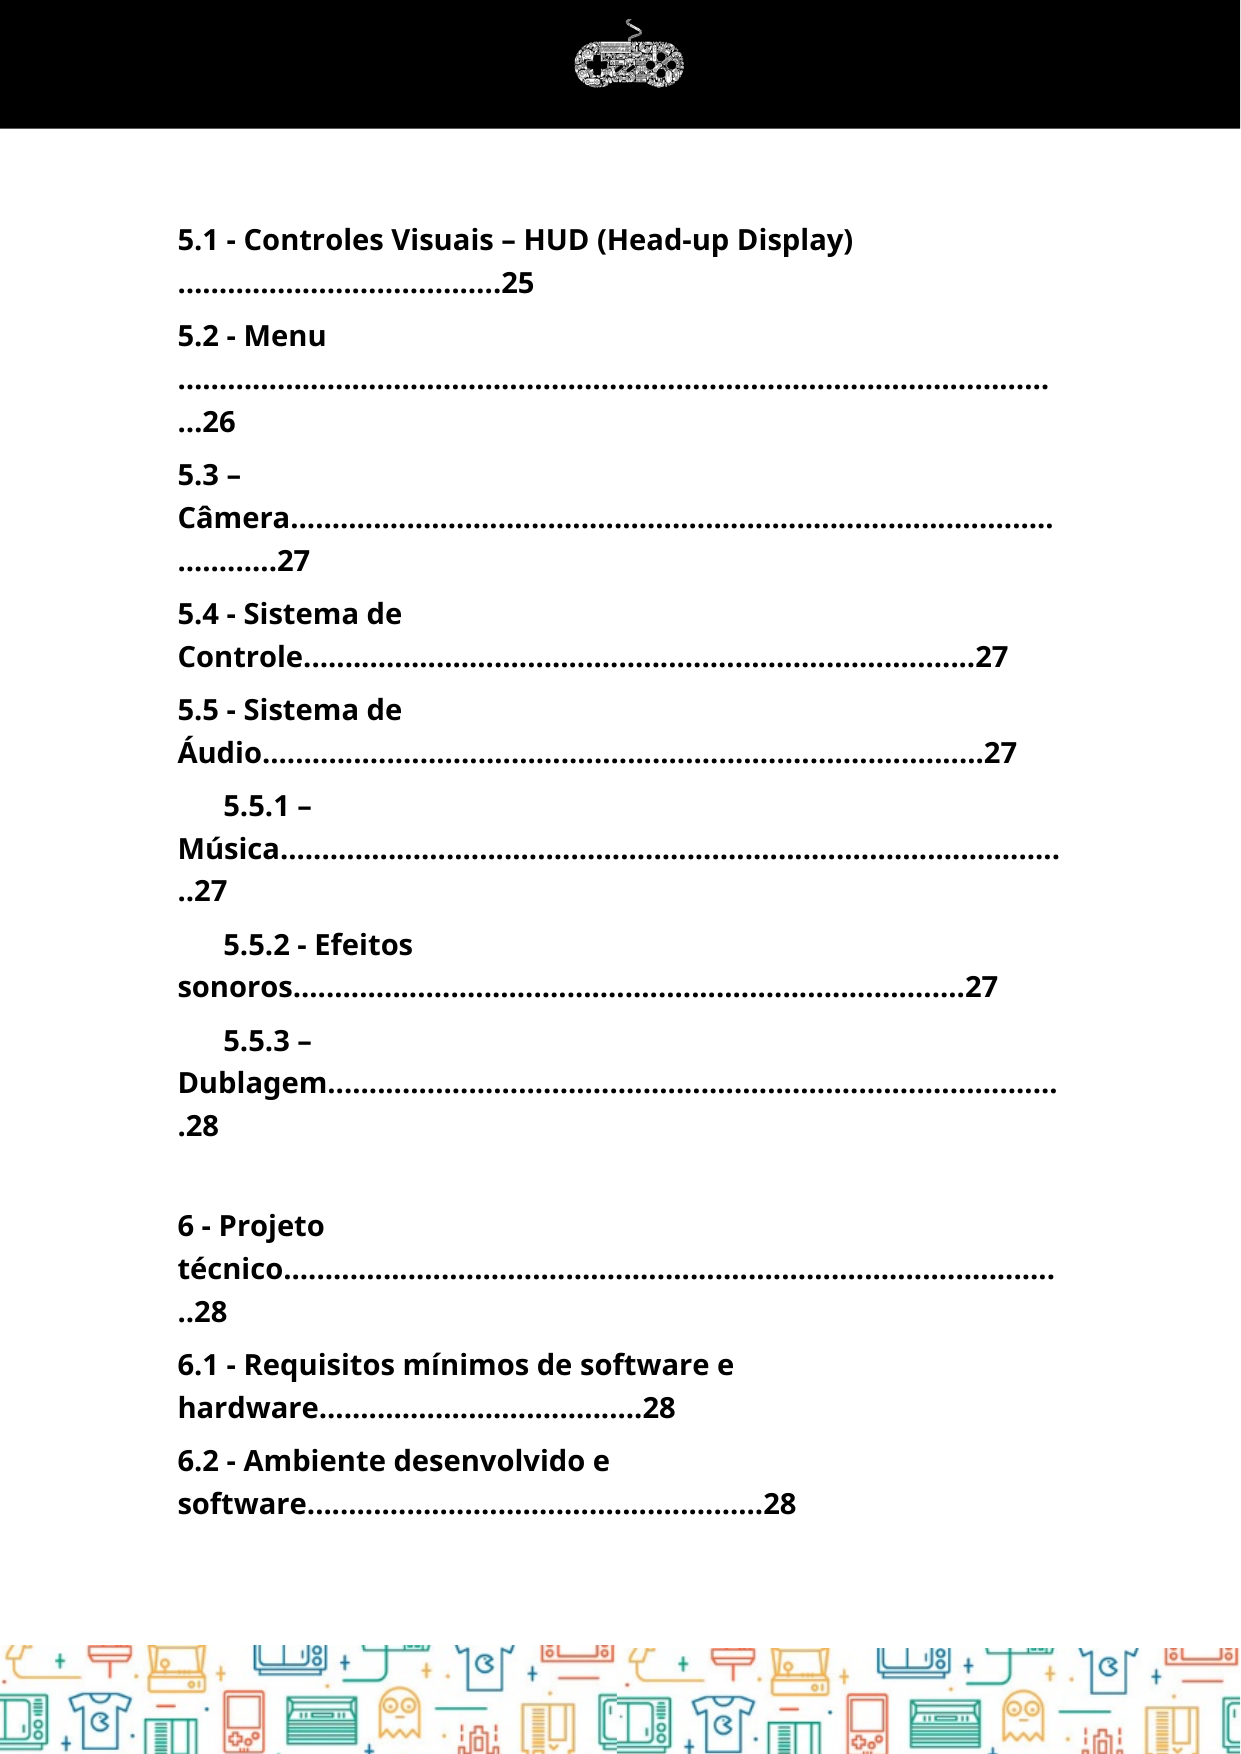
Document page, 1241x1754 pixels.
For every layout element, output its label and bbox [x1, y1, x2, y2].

picture [572, 19, 686, 90]
picture [0, 1645, 1241, 1754]
